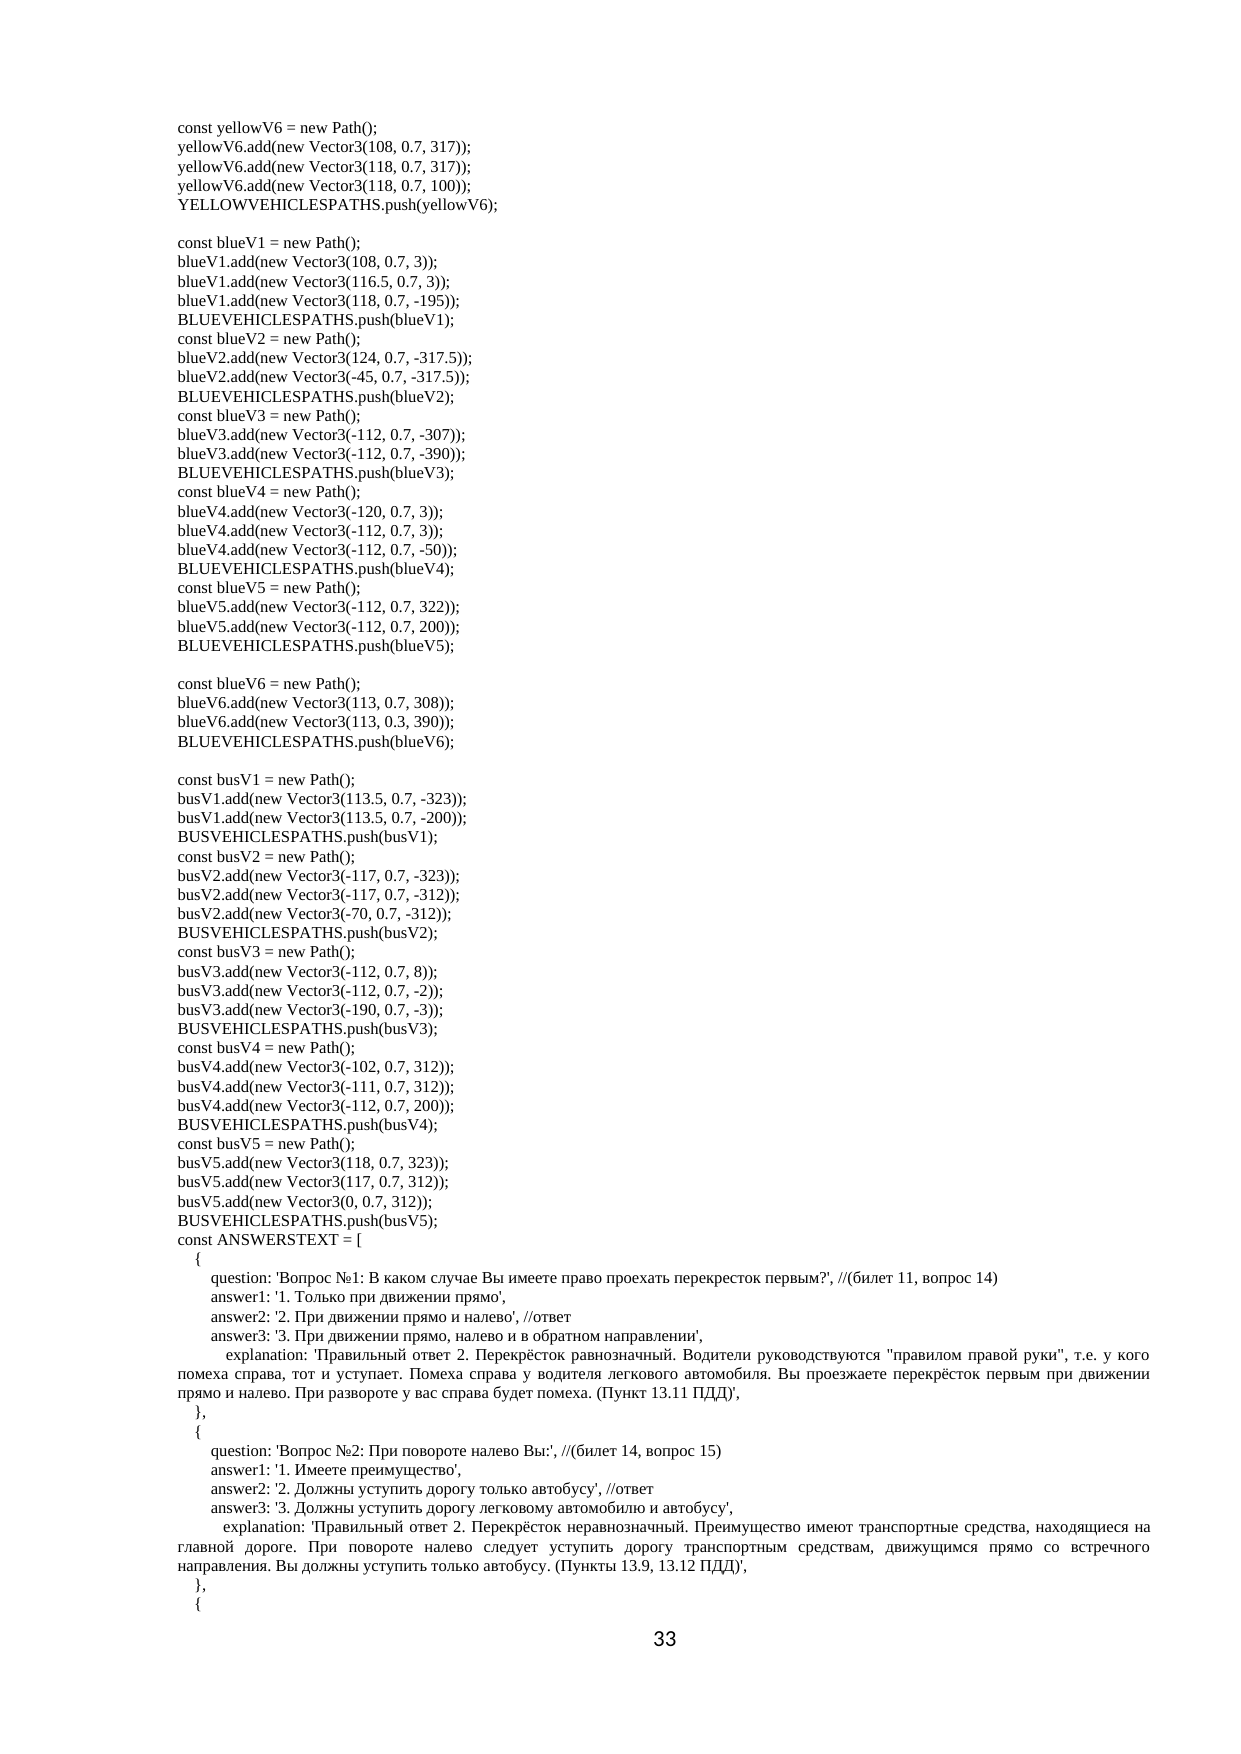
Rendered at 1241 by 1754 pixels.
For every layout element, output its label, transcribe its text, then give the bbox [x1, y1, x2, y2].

text const busV3 = new Path(); [177, 942, 1152, 961]
text blueV4.add(new Vector3(-112, 0.7, 3)); [177, 521, 1152, 540]
text busV4.add(new Vector3(-112, 0.7, 200)); [177, 1096, 1152, 1115]
text yellowV6.add(new Vector3(108, 0.7, 317)); [177, 137, 1152, 156]
text BLUEVEHICLESPATHS.push(blueV5); [177, 636, 1152, 655]
text blueV1.add(new Vector3(116.5, 0.7, 3)); [177, 271, 1152, 291]
text busV4.add(new Vector3(-102, 0.7, 312)); [177, 1057, 1152, 1076]
text BLUEVEHICLESPATHS.push(blueV1); [177, 310, 1152, 329]
text const busV5 = new Path(); [177, 1134, 1152, 1153]
text }, [177, 1402, 1152, 1421]
text explanation: 'Правильный ответ 2. Перекрёсток неравнозначный. Преимущество имеют транспортные средства, находящиеся на главной дороге. При повороте налево следует уступить дорогу транспортным средствам, движущимся прямо со встречного направления. Вы должны уступить только автобусу. (Пункты 13.9, 13.12 ПДД)', [177, 1517, 1152, 1575]
text BUSVEHICLESPATHS.push(busV1); [177, 827, 1152, 846]
text BLUEVEHICLESPATHS.push(blueV4); [177, 559, 1152, 578]
text blueV6.add(new Vector3(113, 0.7, 308)); [177, 693, 1152, 712]
text answer1: '1. Имеете преимущество', [177, 1460, 1152, 1479]
text }, [177, 1575, 1152, 1594]
text blueV6.add(new Vector3(113, 0.3, 390)); [177, 712, 1152, 731]
text { [177, 1594, 1152, 1613]
text blueV5.add(new Vector3(-112, 0.7, 322)); [177, 597, 1152, 616]
text busV3.add(new Vector3(-112, 0.7, 8)); [177, 961, 1152, 981]
text BUSVEHICLESPATHS.push(busV4); [177, 1115, 1152, 1134]
text BUSVEHICLESPATHS.push(busV3); [177, 1019, 1152, 1038]
text const blueV6 = new Path(); [177, 674, 1152, 693]
text const yellowV6 = new Path(); [177, 118, 1152, 137]
text const busV1 = new Path(); [177, 770, 1152, 789]
text question: 'Вопрос №1: В каком случае Вы имеете право проехать перекресток первым?', //(билет 11, вопрос 14) [177, 1268, 1152, 1287]
text const blueV5 = new Path(); [177, 578, 1152, 597]
text busV5.add(new Vector3(118, 0.7, 323)); [177, 1153, 1152, 1172]
text busV2.add(new Vector3(-117, 0.7, -312)); [177, 885, 1152, 904]
text answer3: '3. При движении прямо, налево и в обратном направлении', [177, 1326, 1152, 1345]
text blueV4.add(new Vector3(-112, 0.7, -50)); [177, 540, 1152, 559]
text BUSVEHICLESPATHS.push(busV5); [177, 1211, 1152, 1230]
text { [177, 1421, 1152, 1441]
text blueV2.add(new Vector3(124, 0.7, -317.5)); [177, 348, 1152, 367]
text answer3: '3. Должны уступить дорогу легковому автомобилю и автобусу', [177, 1498, 1152, 1517]
text busV2.add(new Vector3(-70, 0.7, -312)); [177, 904, 1152, 923]
text BUSVEHICLESPATHS.push(busV2); [177, 923, 1152, 942]
text blueV1.add(new Vector3(118, 0.7, -195)); [177, 291, 1152, 310]
text blueV5.add(new Vector3(-112, 0.7, 200)); [177, 616, 1152, 636]
text BLUEVEHICLESPATHS.push(blueV3); [177, 463, 1152, 482]
text const blueV3 = new Path(); [177, 406, 1152, 425]
text BLUEVEHICLESPATHS.push(blueV6); [177, 731, 1152, 751]
text yellowV6.add(new Vector3(118, 0.7, 317)); [177, 156, 1152, 176]
text blueV2.add(new Vector3(-45, 0.7, -317.5)); [177, 367, 1152, 386]
text const ANSWERSTEXT = [ [177, 1230, 1152, 1249]
text const blueV2 = new Path(); [177, 329, 1152, 348]
text const blueV1 = new Path(); [177, 233, 1152, 252]
text explanation: 'Правильный ответ 2. Перекрёсток равнозначный. Водители руководствуются "правилом правой руки", т.е. у кого помеха справа, тот и уступает. Помеха справа у водителя легкового автомобиля. Вы проезжаете перекрёсток первым при движении прямо и налево. При развороте у вас справа будет помеха. (Пункт 13.11 ПДД)', [177, 1345, 1152, 1402]
text busV4.add(new Vector3(-111, 0.7, 312)); [177, 1076, 1152, 1096]
text blueV3.add(new Vector3(-112, 0.7, -390)); [177, 444, 1152, 463]
text BLUEVEHICLESPATHS.push(blueV2); [177, 386, 1152, 406]
text answer2: '2. Должны уступить дорогу только автобусу', //ответ [177, 1479, 1152, 1498]
text const busV2 = new Path(); [177, 846, 1152, 866]
text busV5.add(new Vector3(0, 0.7, 312)); [177, 1191, 1152, 1211]
text { [177, 1249, 1152, 1268]
text busV3.add(new Vector3(-190, 0.7, -3)); [177, 1000, 1152, 1019]
text blueV4.add(new Vector3(-120, 0.7, 3)); [177, 501, 1152, 521]
text const busV4 = new Path(); [177, 1038, 1152, 1057]
text const blueV4 = new Path(); [177, 482, 1152, 501]
text blueV1.add(new Vector3(108, 0.7, 3)); [177, 252, 1152, 271]
text busV1.add(new Vector3(113.5, 0.7, -323)); [177, 789, 1152, 808]
text busV5.add(new Vector3(117, 0.7, 312)); [177, 1172, 1152, 1191]
text YELLOWVEHICLESPATHS.push(yellowV6); [177, 195, 1152, 214]
text busV3.add(new Vector3(-112, 0.7, -2)); [177, 981, 1152, 1000]
text blueV3.add(new Vector3(-112, 0.7, -307)); [177, 425, 1152, 444]
text question: 'Вопрос №2: При повороте налево Вы:', //(билет 14, вопрос 15) [177, 1441, 1152, 1460]
text answer2: '2. При движении прямо и налево', //ответ [177, 1306, 1152, 1326]
text answer1: '1. Только при движении прямо', [177, 1287, 1152, 1306]
text busV2.add(new Vector3(-117, 0.7, -323)); [177, 866, 1152, 885]
text busV1.add(new Vector3(113.5, 0.7, -200)); [177, 808, 1152, 827]
text yellowV6.add(new Vector3(118, 0.7, 100)); [177, 176, 1152, 195]
